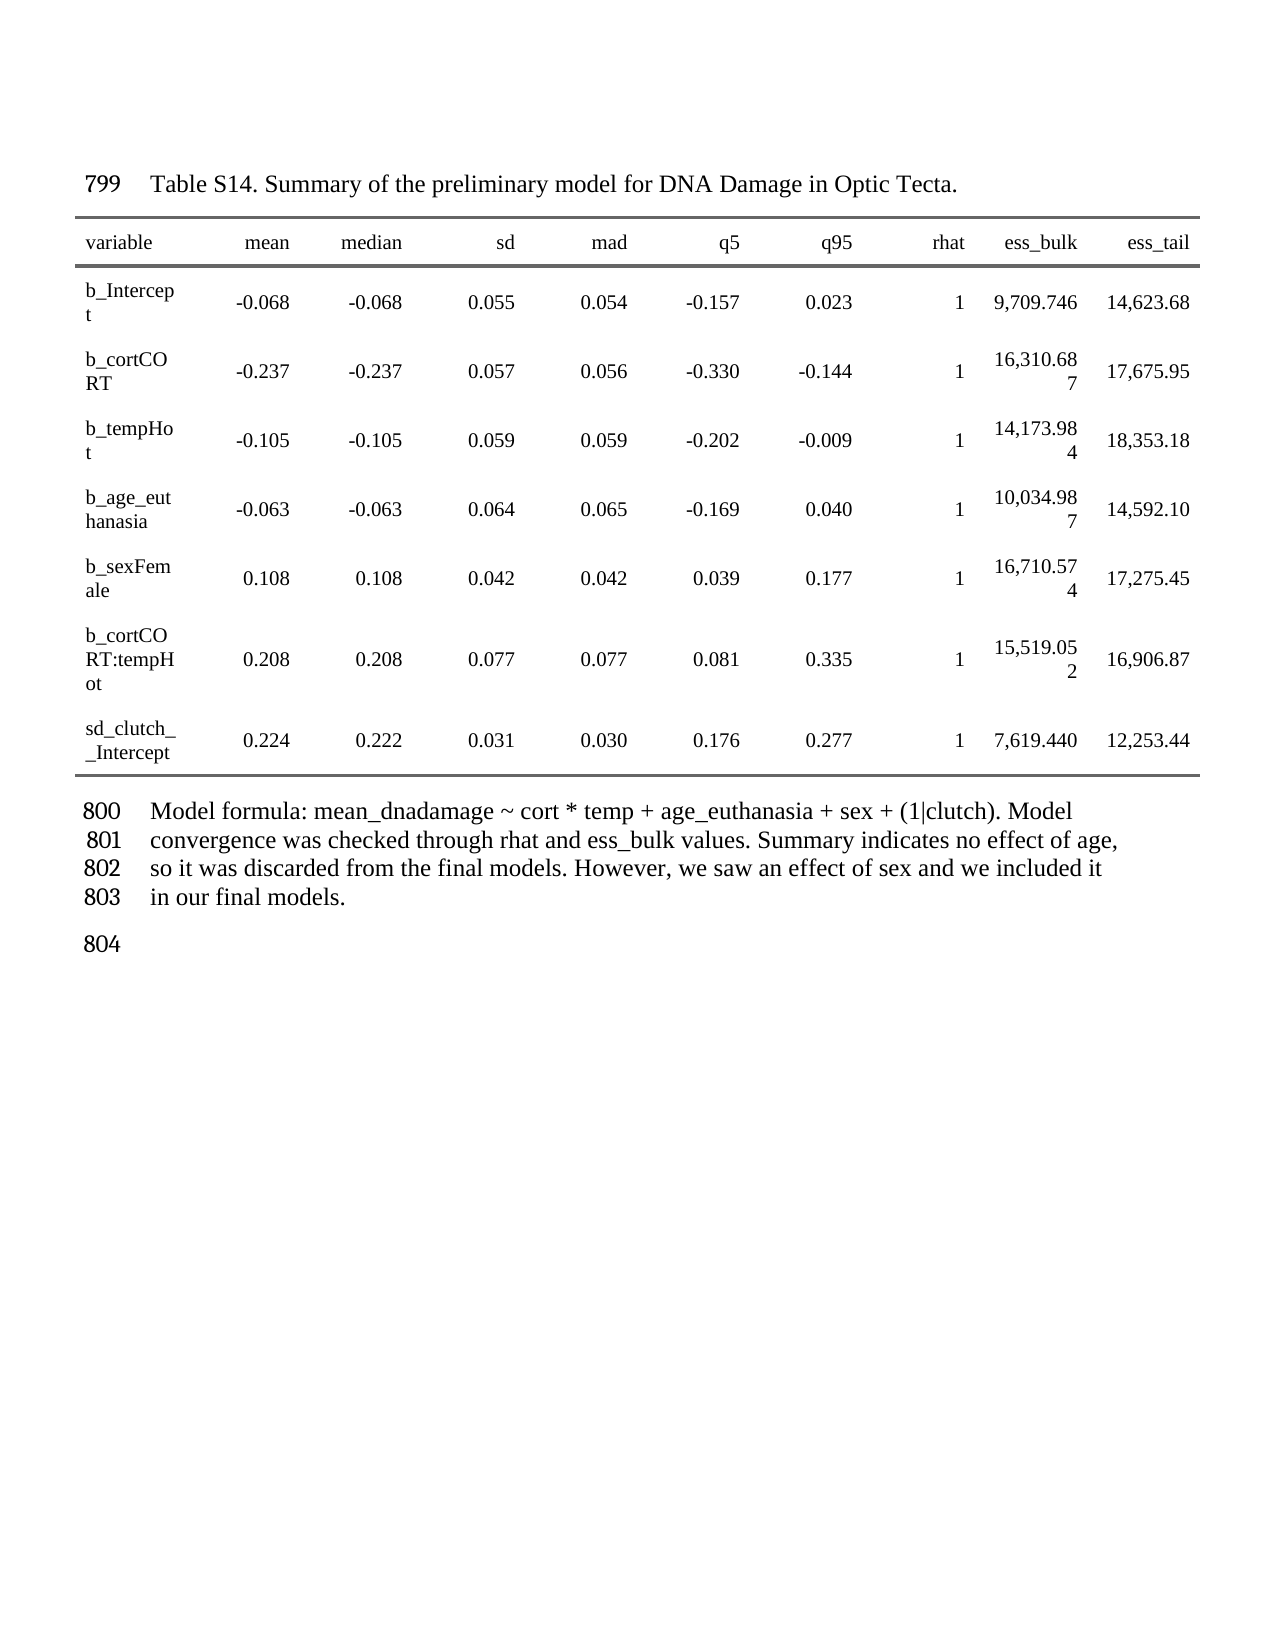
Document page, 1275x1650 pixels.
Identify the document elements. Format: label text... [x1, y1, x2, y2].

table_cell 0.057 [413, 336, 525, 405]
table_cell -0.068 [300, 268, 412, 336]
table_cell b_Intercept [75, 268, 187, 336]
table_cell 14,592.10 [1088, 474, 1200, 543]
table_cell b_cortCORT:tempHot [75, 612, 187, 705]
table_cell 16,310.687 [975, 336, 1087, 405]
table_cell 0.077 [413, 612, 525, 705]
table_cell -0.157 [638, 268, 750, 336]
table_cell 0.056 [525, 336, 637, 405]
table_cell 0.177 [750, 543, 862, 612]
table_cell 14,623.68 [1088, 268, 1200, 336]
table_cell b_age_euthanasia [75, 474, 187, 543]
table_cell 0.208 [188, 612, 300, 705]
table_cell -0.237 [300, 336, 412, 405]
text Model formula: mean_dnadamage ~ cort * temp + age_euthanasia + sex + (1|clutch). Model convergence was checked through rhat and ess_bulk values. Summary indicates no effect of age, so it was discarded from the final models. However, we saw an effect of sex and we included it in our final models. [150, 796, 1125, 911]
table_cell 12,253.44 [1088, 705, 1200, 774]
table_header ess_bulk [975, 219, 1087, 264]
table_cell -0.237 [188, 336, 300, 405]
table_cell b_sexFemale [75, 543, 187, 612]
table_cell 15,519.052 [975, 612, 1087, 705]
table_cell 1 [863, 612, 975, 705]
table_cell 0.064 [413, 474, 525, 543]
table_cell 10,034.987 [975, 474, 1087, 543]
table_header mad [525, 219, 637, 264]
table_cell 9,709.746 [975, 268, 1087, 336]
table_cell 1 [863, 474, 975, 543]
table_cell 0.055 [413, 268, 525, 336]
table_cell 0.277 [750, 705, 862, 774]
table_cell 17,275.45 [1088, 543, 1200, 612]
table_header median [300, 219, 412, 264]
table_cell 7,619.440 [975, 705, 1087, 774]
table_cell b_cortCORT [75, 336, 187, 405]
table_cell -0.105 [188, 405, 300, 474]
table_cell 0.108 [188, 543, 300, 612]
table_cell 1 [863, 336, 975, 405]
table_cell 1 [863, 705, 975, 774]
table_cell 1 [863, 543, 975, 612]
table_cell 0.176 [638, 705, 750, 774]
table_cell -0.063 [300, 474, 412, 543]
table_cell -0.144 [750, 336, 862, 405]
table_cell 0.208 [300, 612, 412, 705]
table_cell 0.023 [750, 268, 862, 336]
table_cell -0.169 [638, 474, 750, 543]
table_header rhat [863, 219, 975, 264]
table_cell 0.042 [525, 543, 637, 612]
table_cell 0.081 [638, 612, 750, 705]
table_header q5 [638, 219, 750, 264]
table_header variable [75, 219, 187, 264]
table_cell -0.068 [188, 268, 300, 336]
table_cell 16,710.574 [975, 543, 1087, 612]
table_cell 1 [863, 405, 975, 474]
table_cell 0.108 [300, 543, 412, 612]
table_cell 0.039 [638, 543, 750, 612]
table_cell 0.077 [525, 612, 637, 705]
table_cell 0.222 [300, 705, 412, 774]
table_cell 0.059 [525, 405, 637, 474]
table_cell 16,906.87 [1088, 612, 1200, 705]
table_cell 0.065 [525, 474, 637, 543]
table_header mean [188, 219, 300, 264]
table_cell 0.335 [750, 612, 862, 705]
table_cell -0.330 [638, 336, 750, 405]
table_cell -0.009 [750, 405, 862, 474]
table_header ess_tail [1088, 219, 1200, 264]
table_cell -0.105 [300, 405, 412, 474]
table_header sd [413, 219, 525, 264]
table_cell sd_clutch__Intercept [75, 705, 187, 774]
table_cell 0.040 [750, 474, 862, 543]
table_cell -0.202 [638, 405, 750, 474]
table_cell 17,675.95 [1088, 336, 1200, 405]
table_cell 0.224 [188, 705, 300, 774]
table_cell 1 [863, 268, 975, 336]
table_cell 18,353.18 [1088, 405, 1200, 474]
table_cell 0.030 [525, 705, 637, 774]
table_cell 0.031 [413, 705, 525, 774]
table_cell 0.042 [413, 543, 525, 612]
table_header q95 [750, 219, 862, 264]
text Table S14. Summary of the preliminary model for DNA Damage in Optic Tecta. [150, 169, 1125, 197]
table_cell -0.063 [188, 474, 300, 543]
table_cell 14,173.984 [975, 405, 1087, 474]
table_cell b_tempHot [75, 405, 187, 474]
table_cell 0.059 [413, 405, 525, 474]
table_cell 0.054 [525, 268, 637, 336]
